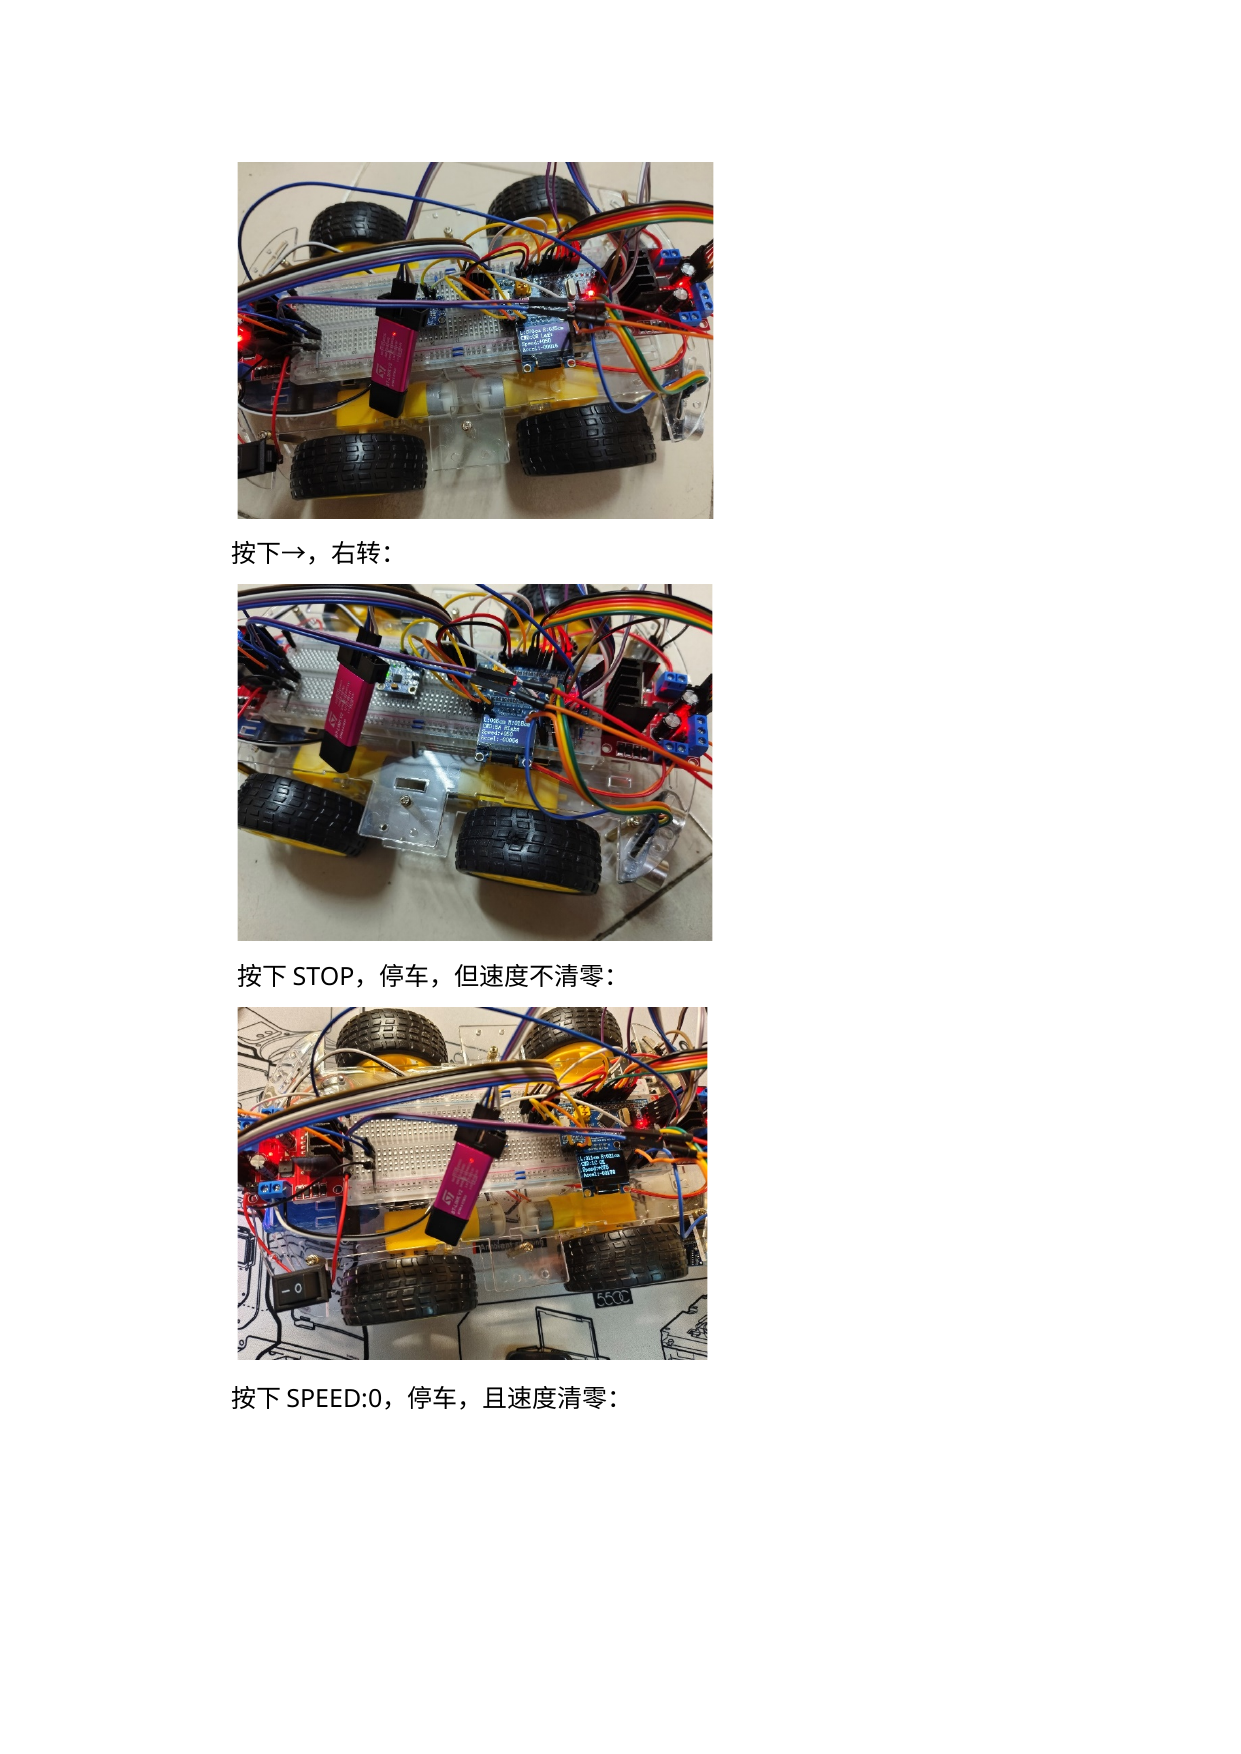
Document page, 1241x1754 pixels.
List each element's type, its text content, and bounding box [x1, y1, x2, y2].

text 按下STOP，停车，但速度不清零： [187, 942, 1053, 1007]
text 按下SPEED:0，停车，且速度清零： [187, 1364, 1053, 1429]
picture [237, 584, 713, 941]
picture [237, 1007, 708, 1360]
picture [237, 162, 714, 519]
text 按下→，右转： [187, 519, 1053, 584]
